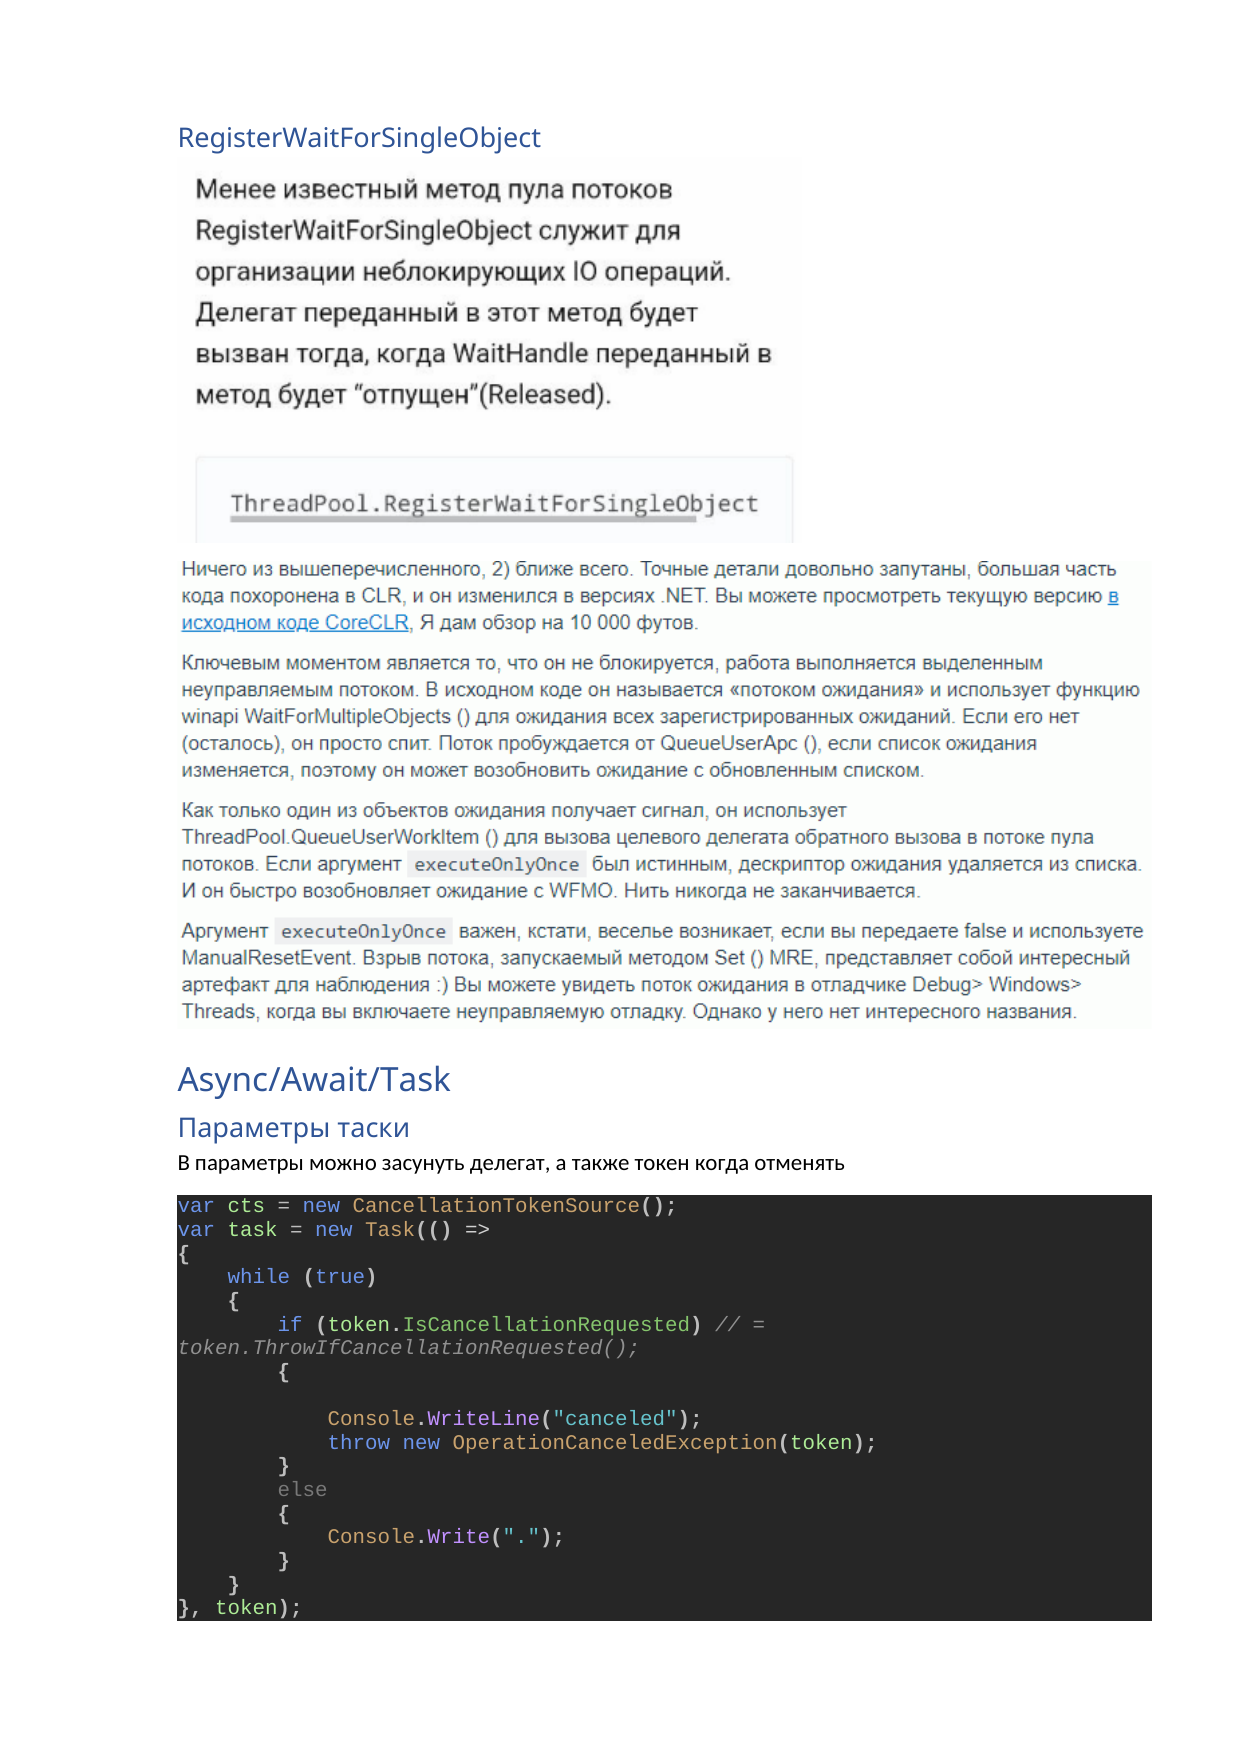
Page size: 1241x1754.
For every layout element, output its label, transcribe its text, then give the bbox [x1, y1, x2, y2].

text var cts = new CancellationTokenSource(); [177, 1195, 1152, 1219]
text var task = new Task(() => { while (true) { if (token.IsCancellationRequested) // = token.ThrowIfCancellationRequested(); { Console.WriteLine("canceled"); throw new OperationCanceledException(token); } else { Console.Write("."); } } }, token); [177, 1219, 1152, 1621]
subtitle RegisterWaitForSingleObject [177, 118, 1152, 155]
picture [177, 157, 803, 543]
picture [177, 561, 1152, 1029]
text В параметры можно засунуть делегат, а также токен когда отменять [177, 1148, 1152, 1176]
subtitle Параметры таски [177, 1109, 1152, 1146]
subtitle Async/Await/Task [177, 1056, 1152, 1101]
